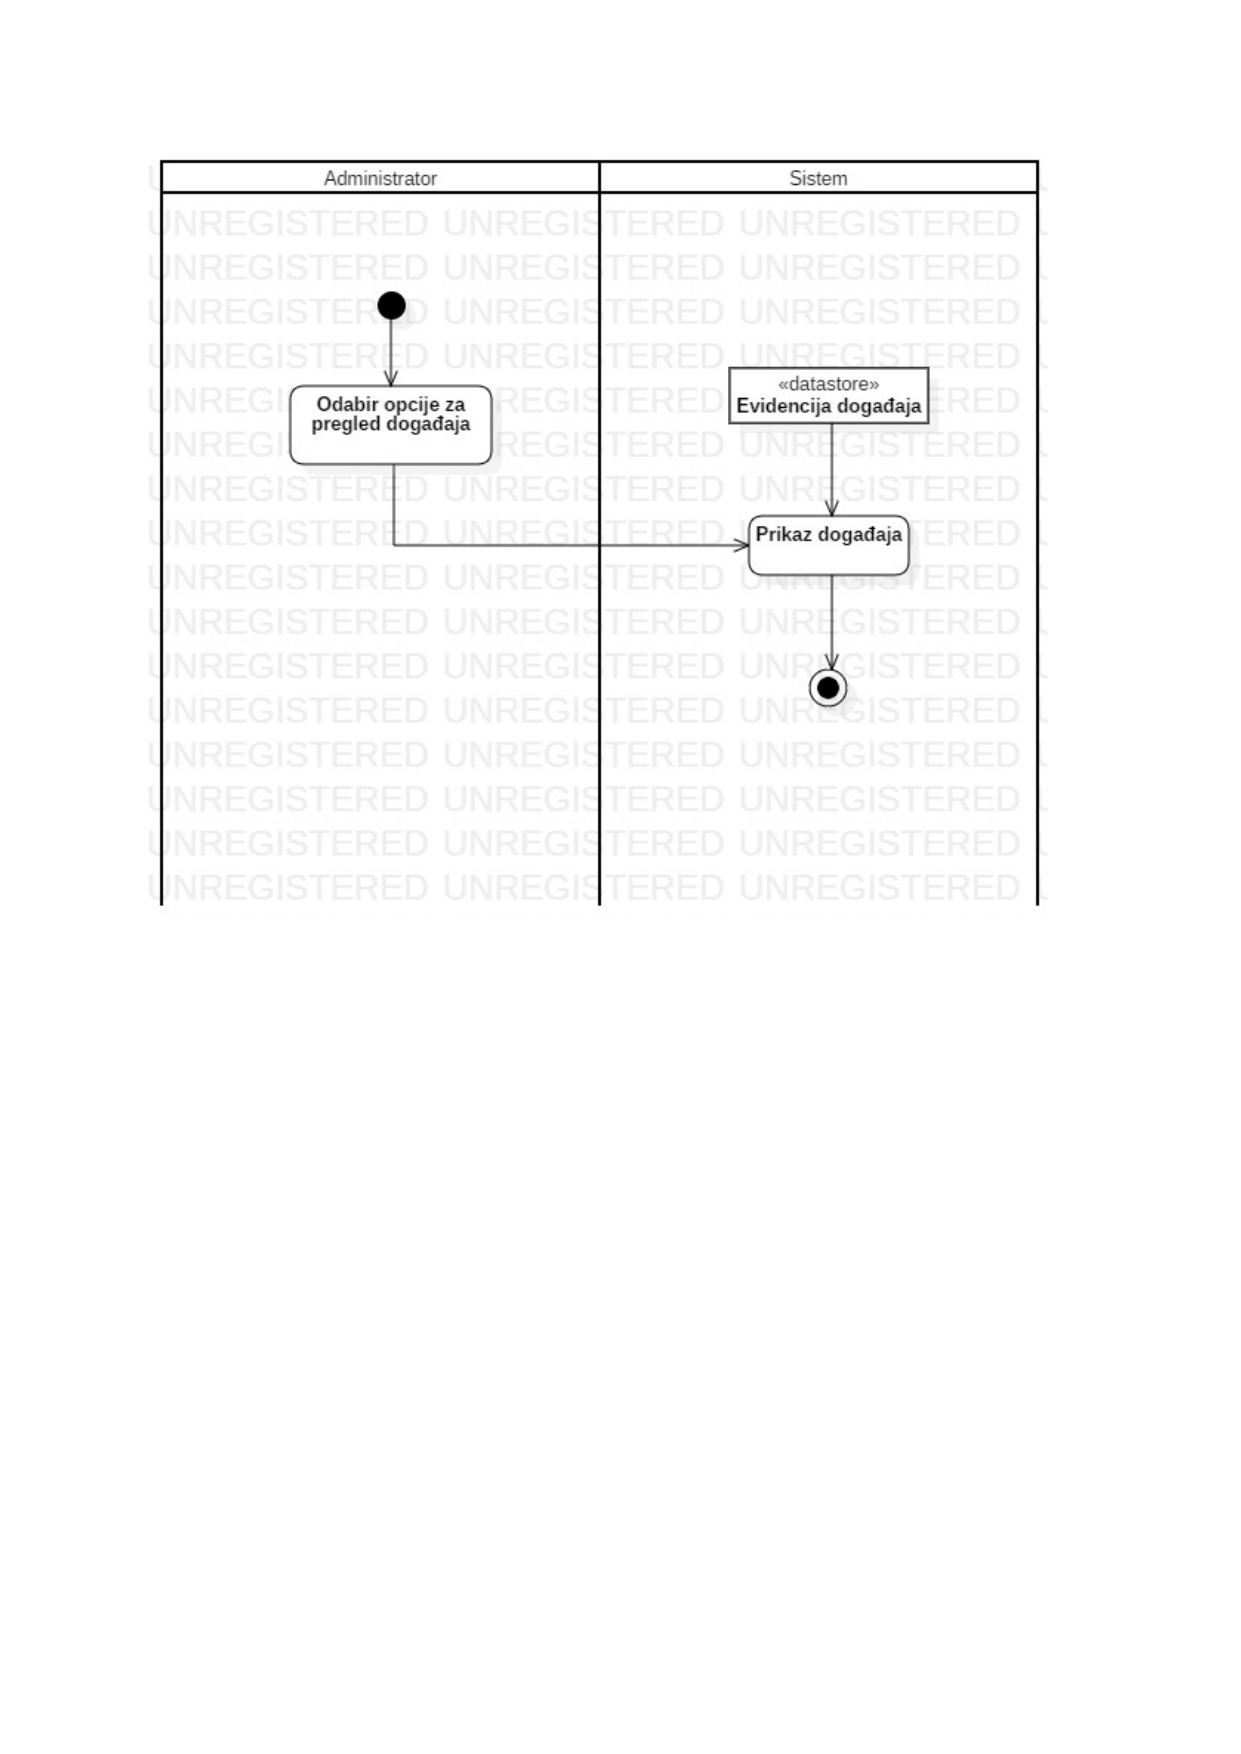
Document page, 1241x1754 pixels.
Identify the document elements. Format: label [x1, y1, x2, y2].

picture [147, 147, 1048, 918]
